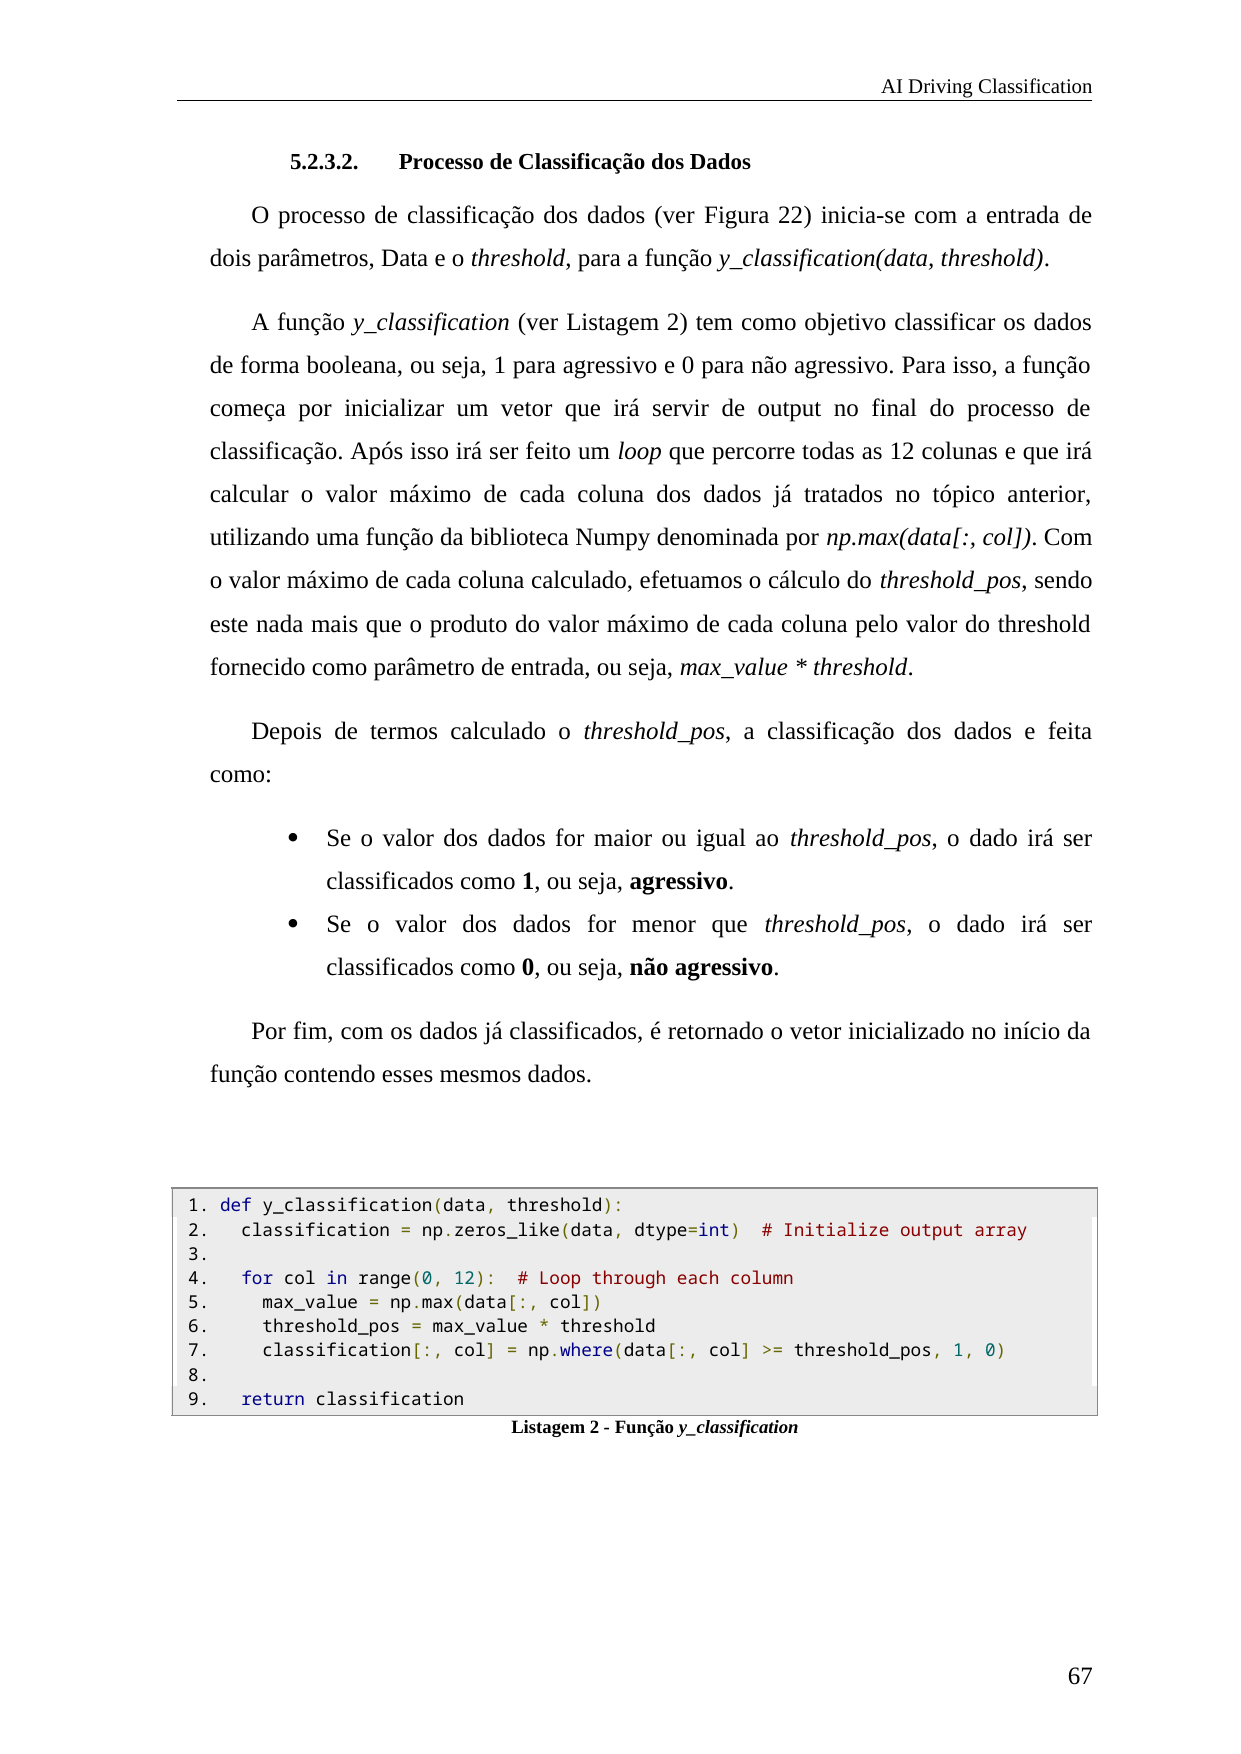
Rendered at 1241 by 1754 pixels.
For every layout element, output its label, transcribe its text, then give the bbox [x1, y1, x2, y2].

text 5. max_value = np.max(data[:, col]) [177, 1289, 1092, 1314]
text 2. classification = np.zeros_like(data, dtype=int) # Initialize output array [177, 1217, 1092, 1241]
text 7. classification[:, col] = np.where(data[:, col] >= threshold_pos, 1, 0) [177, 1338, 1092, 1362]
list Se o valor dos dados for maior ou igual ao threshold_pos, o dado irá ser classificados como 1, ou seja, agressivo. [288, 823, 1092, 895]
text Listagem 2 - Função y_classification [177, 1416, 1092, 1438]
list Se o valor dos dados for menor que threshold_pos, o dado irá ser classificados como 0, ou seja, não agressivo. [288, 909, 1092, 981]
text 4. for col in range(0, 12): # Loop through each column [177, 1265, 1092, 1289]
text A função y_classification (ver Listagem 2) tem como objetivo classificar os dados de forma booleana, ou seja, 1 para agressivo e 0 para não agressivo. Para isso, a função começa por inicializar um vetor que irá servir de output no final do processo de classificação. Após isso irá ser feito um loop que percorre todas as 12 colunas e que irá calcular o valor máximo de cada coluna dos dados já tratados no tópico anterior, utilizando uma função da biblioteca Numpy denominada por np.max(data[:, col]). Com o valor máximo de cada coluna calculado, efetuamos o cálculo do threshold_pos, sendo este nada mais que o produto do valor máximo de cada coluna pelo valor do threshold fornecido como parâmetro de entrada, ou seja, max_value * threshold. [209, 307, 1092, 681]
text 9. return classification [173, 1381, 1097, 1415]
text 8. [177, 1362, 1092, 1381]
subtitle Processo de Classificação dos Dados [290, 148, 1092, 174]
text 6. threshold_pos = max_value * threshold [177, 1314, 1092, 1338]
text Por fim, com os dados já classificados, é retornado o vetor inicializado no início da função contendo esses mesmos dados. [209, 1016, 1092, 1088]
text Depois de termos calculado o threshold_pos, a classificação dos dados e feita como: [209, 716, 1092, 788]
text 1. def y_classification(data, threshold): [173, 1189, 1097, 1217]
text 3. [177, 1241, 1092, 1265]
text O processo de classificação dos dados (ver Figura 18) inicia-se com a entrada de dois parâmetros, Data e o threshold, para a função y_classification(data, threshold). [209, 200, 1092, 272]
